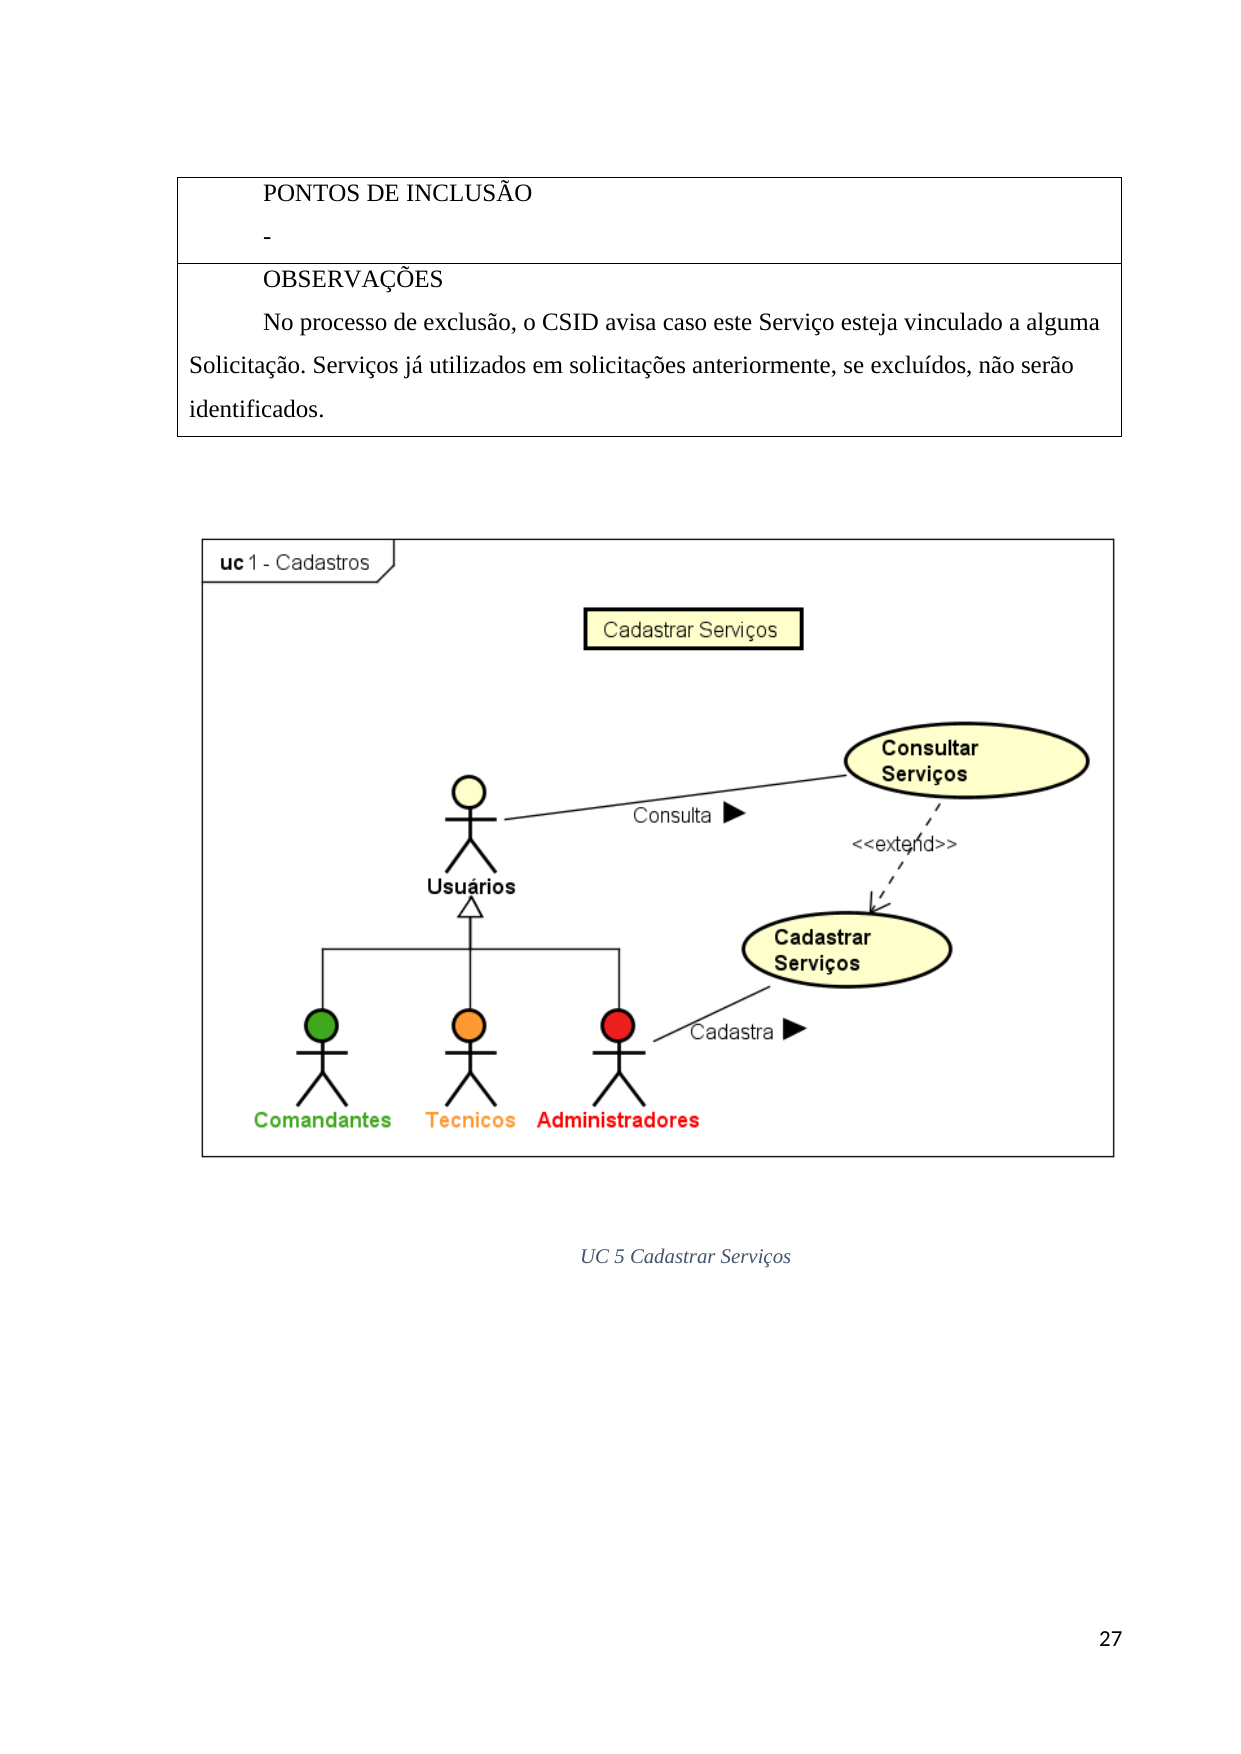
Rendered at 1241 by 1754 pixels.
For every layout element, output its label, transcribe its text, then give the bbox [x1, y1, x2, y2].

picture [185, 522, 1130, 1173]
text UC 5 Cadastrar Serviços [177, 1244, 1122, 1268]
table_cell PONTOS DE INCLUSÃO - [178, 178, 1121, 263]
table_cell OBSERVAÇÕES No processo de exclusão, o CSID avisa caso este Serviço esteja vinculado a alguma Solicitação. Serviços já utilizados em solicitações anteriormente, se excluídos, não serão identificados. [178, 264, 1121, 436]
